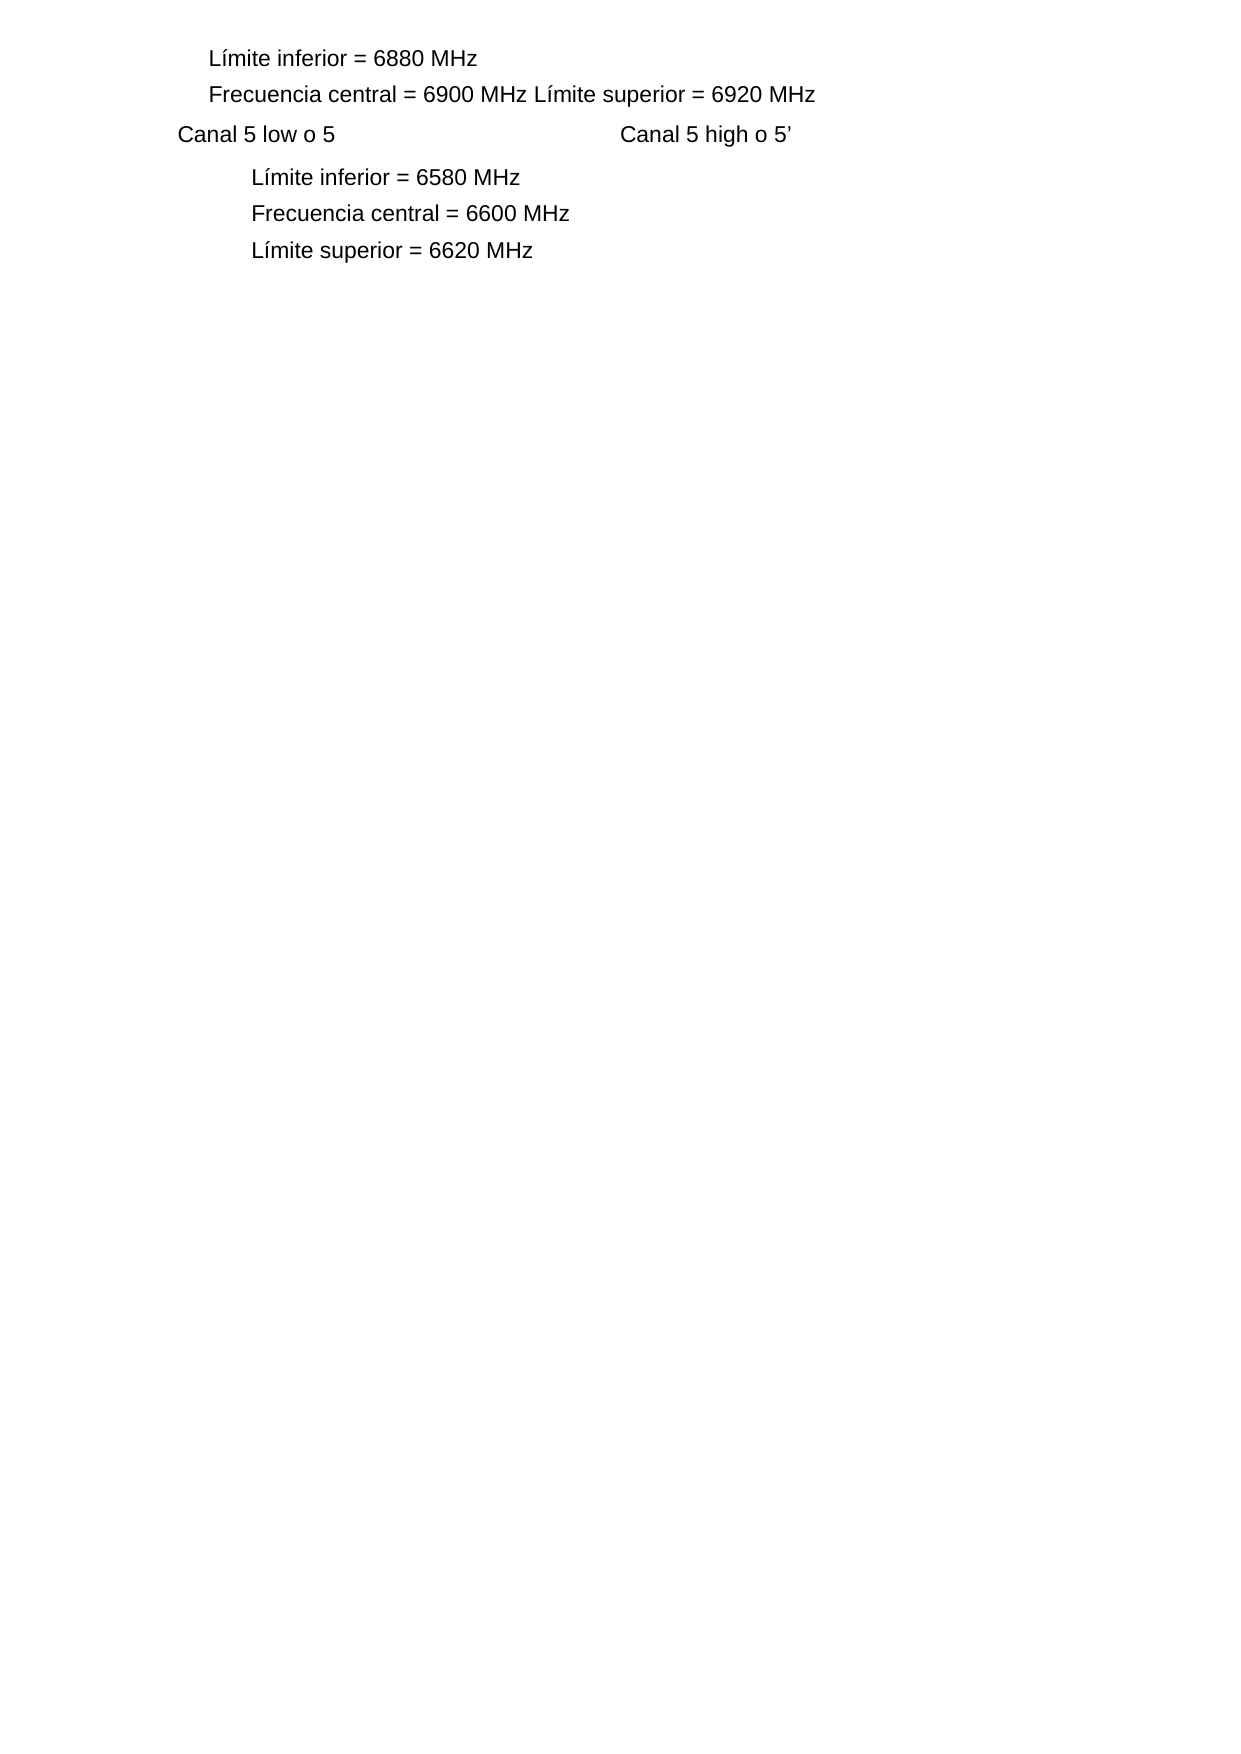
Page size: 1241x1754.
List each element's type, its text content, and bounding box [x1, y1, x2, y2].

text Límite inferior = 6580 MHz Frecuencia central = 6600 MHz Límite superior = 6620 MHz [251, 156, 590, 265]
text Canal 5 low o 5 Canal 5 high o 5’ [177, 117, 1098, 149]
text Límite inferior = 6880 MHz Frecuencia central = 6900 MHz Límite superior = 6920 MHz [208, 37, 1023, 110]
